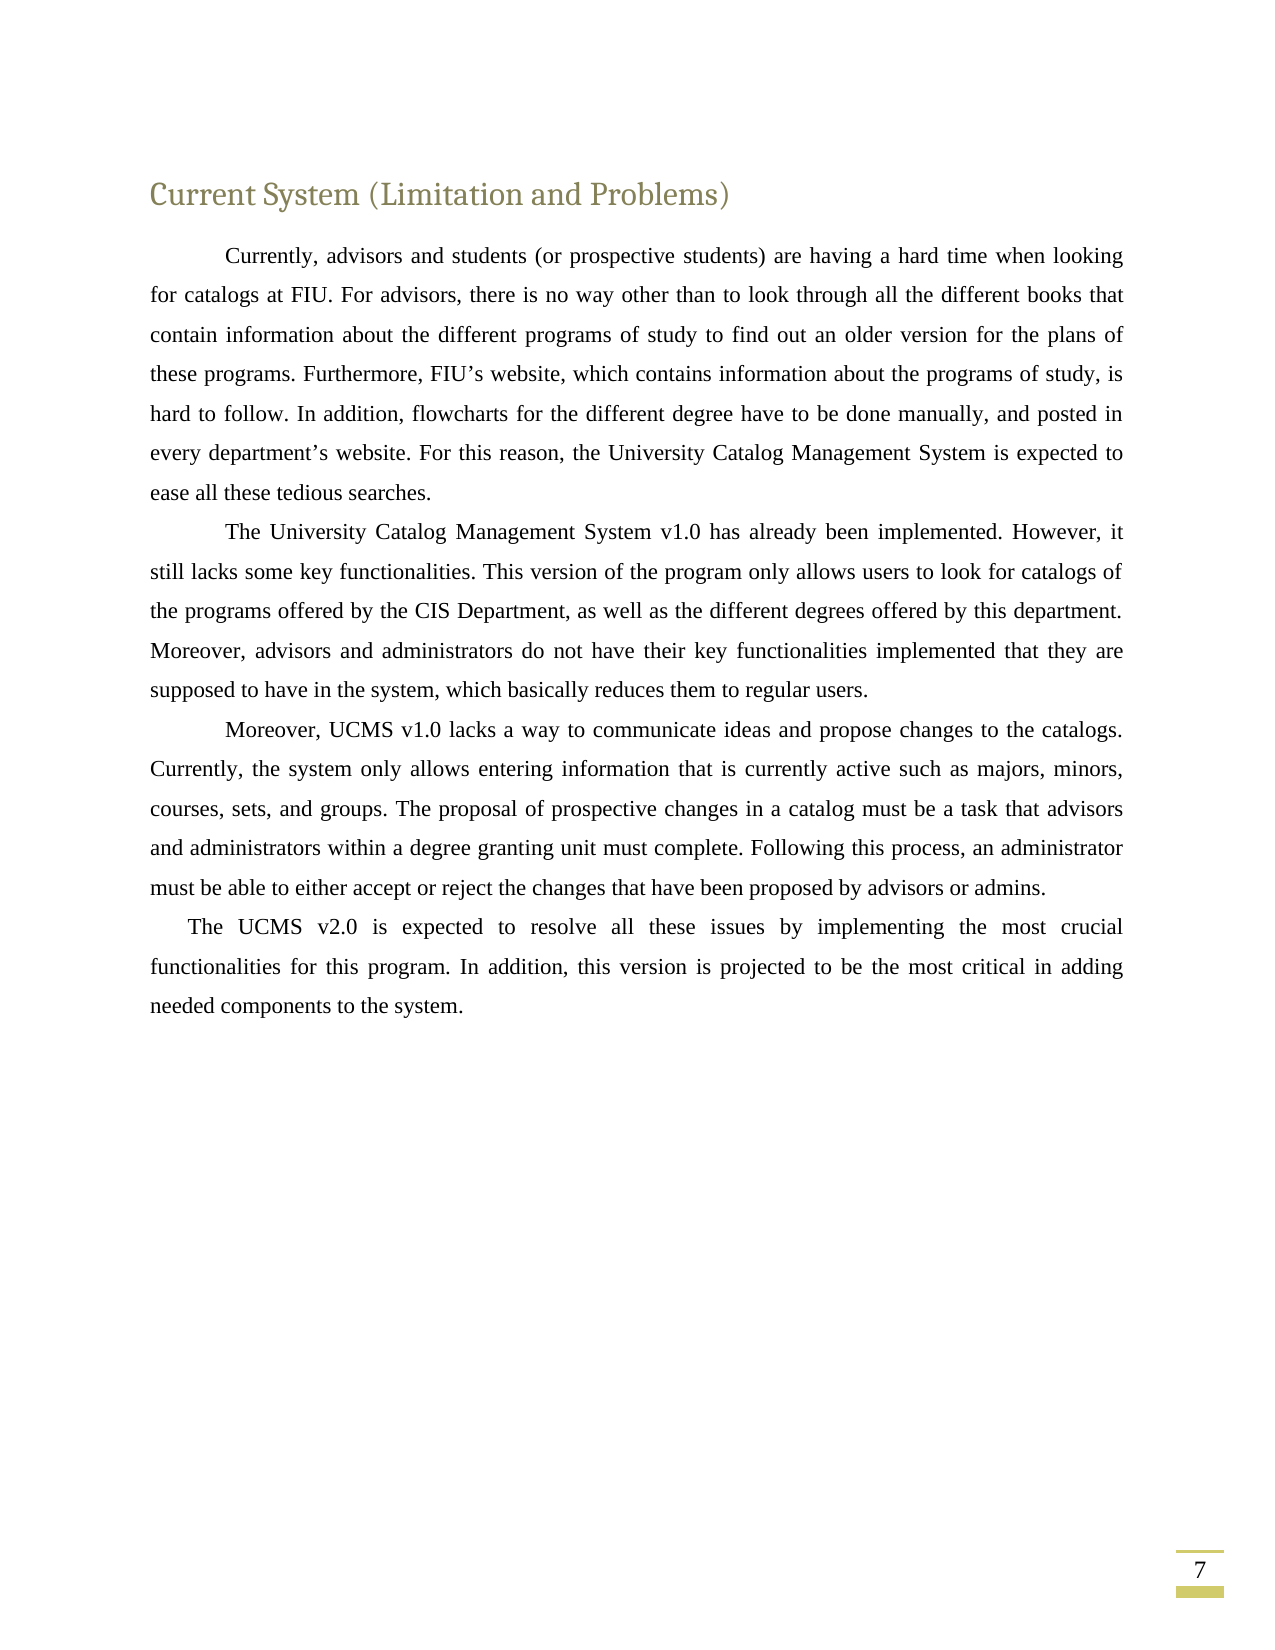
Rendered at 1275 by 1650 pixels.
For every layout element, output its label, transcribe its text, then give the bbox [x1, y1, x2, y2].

text The University Catalog Management System v1.0 has already been implemented. However, it still lacks some key functionalities. This version of the program only allows users to look for catalogs of the programs offered by the CIS Department, as well as the different degrees offered by this department. Moreover, advisors and administrators do not have their key functionalities implemented that they are supposed to have in the system, which basically reduces them to regular users. [150, 518, 1125, 703]
text Currently, advisors and students (or prospective students) are having a hard time when looking for catalogs at FIU. For advisors, there is no way other than to look through all the different books that contain information about the different programs of study to find out an older version for the plans of these programs. Furthermore, FIU’s website, which contains information about the programs of study, is hard to follow. In addition, flowcharts for the different degree have to be done manually, and posted in every department’s website. For this reason, the University Catalog Management System is expected to ease all these tedious searches. [150, 242, 1125, 505]
subtitle Current System (Limitation and Problems) [150, 175, 1125, 213]
text The UCMS v2.0 is expected to resolve all these issues by implementing the most crucial functionalities for this program. In addition, this version is projected to be the most critical in adding needed components to the system. [150, 913, 1125, 1018]
text Moreover, UCMS v1.0 lacks a way to communicate ideas and propose changes to the catalogs. Currently, the system only allows entering information that is currently active such as majors, minors, courses, sets, and groups. The proposal of prospective changes in a catalog must be a task that advisors and administrators within a degree granting unit must complete. Following this process, an administrator must be able to either accept or reject the changes that have been proposed by advisors or admins. [150, 716, 1125, 900]
